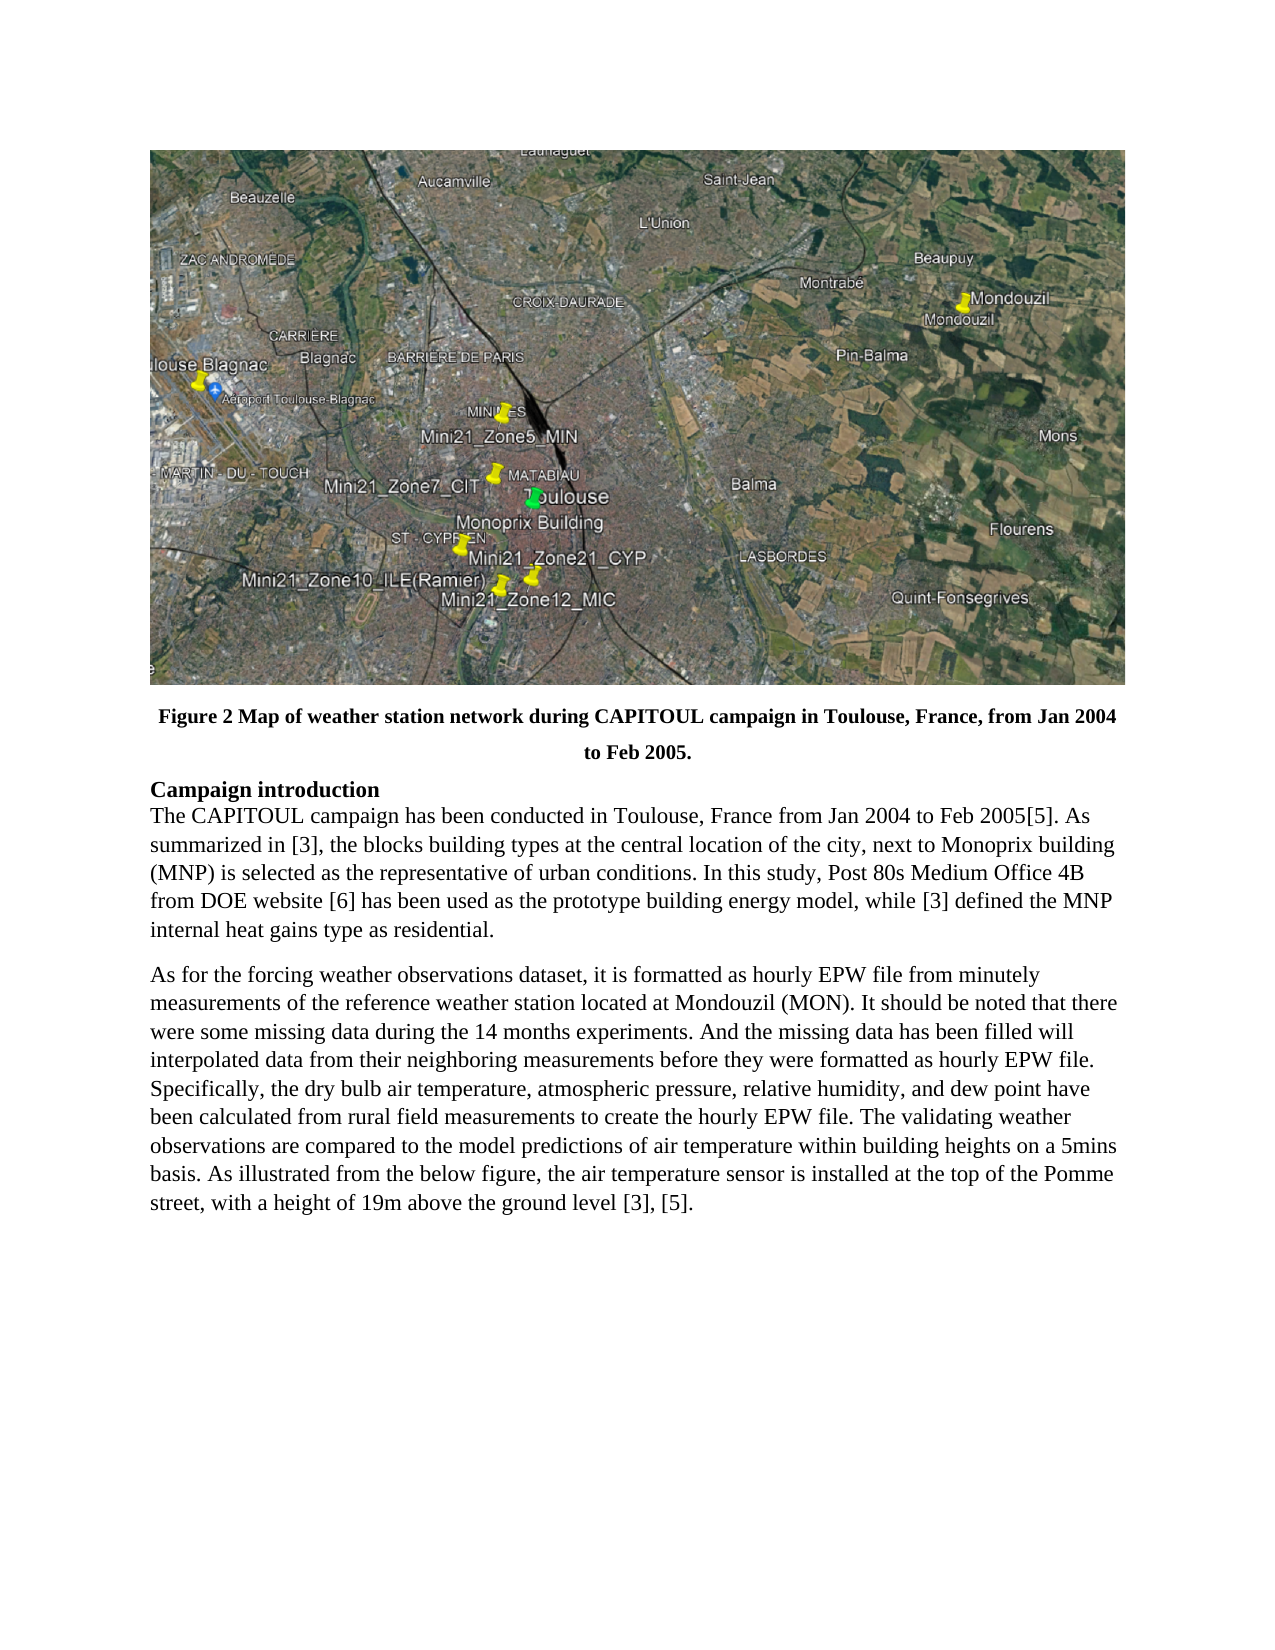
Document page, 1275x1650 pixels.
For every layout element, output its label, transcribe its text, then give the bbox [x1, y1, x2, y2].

subtitle Campaign introduction [150, 776, 1125, 802]
text The CAPITOUL campaign has been conducted in Toulouse, France from Jan 2004 to Feb 2005[5]. As summarized in [3], the blocks building types at the central location of the city, next to Monoprix building (MNP) is selected as the representative of urban conditions. In this study, Post 80s Medium Office 4B from DOE website [6] has been used as the prototype building energy model, while [3] defined the MNP internal heat gains type as residential. [150, 802, 1125, 942]
text As for the forcing weather observations dataset, it is formatted as hourly EPW file from minutely measurements of the reference weather station located at Mondouzil (MON). It should be noted that there were some missing data during the 14 months experiments. And the missing data has been filled will interpolated data from their neighboring measurements before they were formatted as hourly EPW file. Specifically, the dry bulb air temperature, atmospheric pressure, relative humidity, and dew point have been calculated from rural field measurements to create the hourly EPW file. The validating weather observations are compared to the model predictions of air temperature within building heights on a 5mins basis. As illustrated from the below figure, the air temperature sensor is installed at the top of the Pomme street, with a height of 19m above the ground level [3], [5]. [150, 961, 1125, 1215]
picture [150, 150, 1125, 685]
